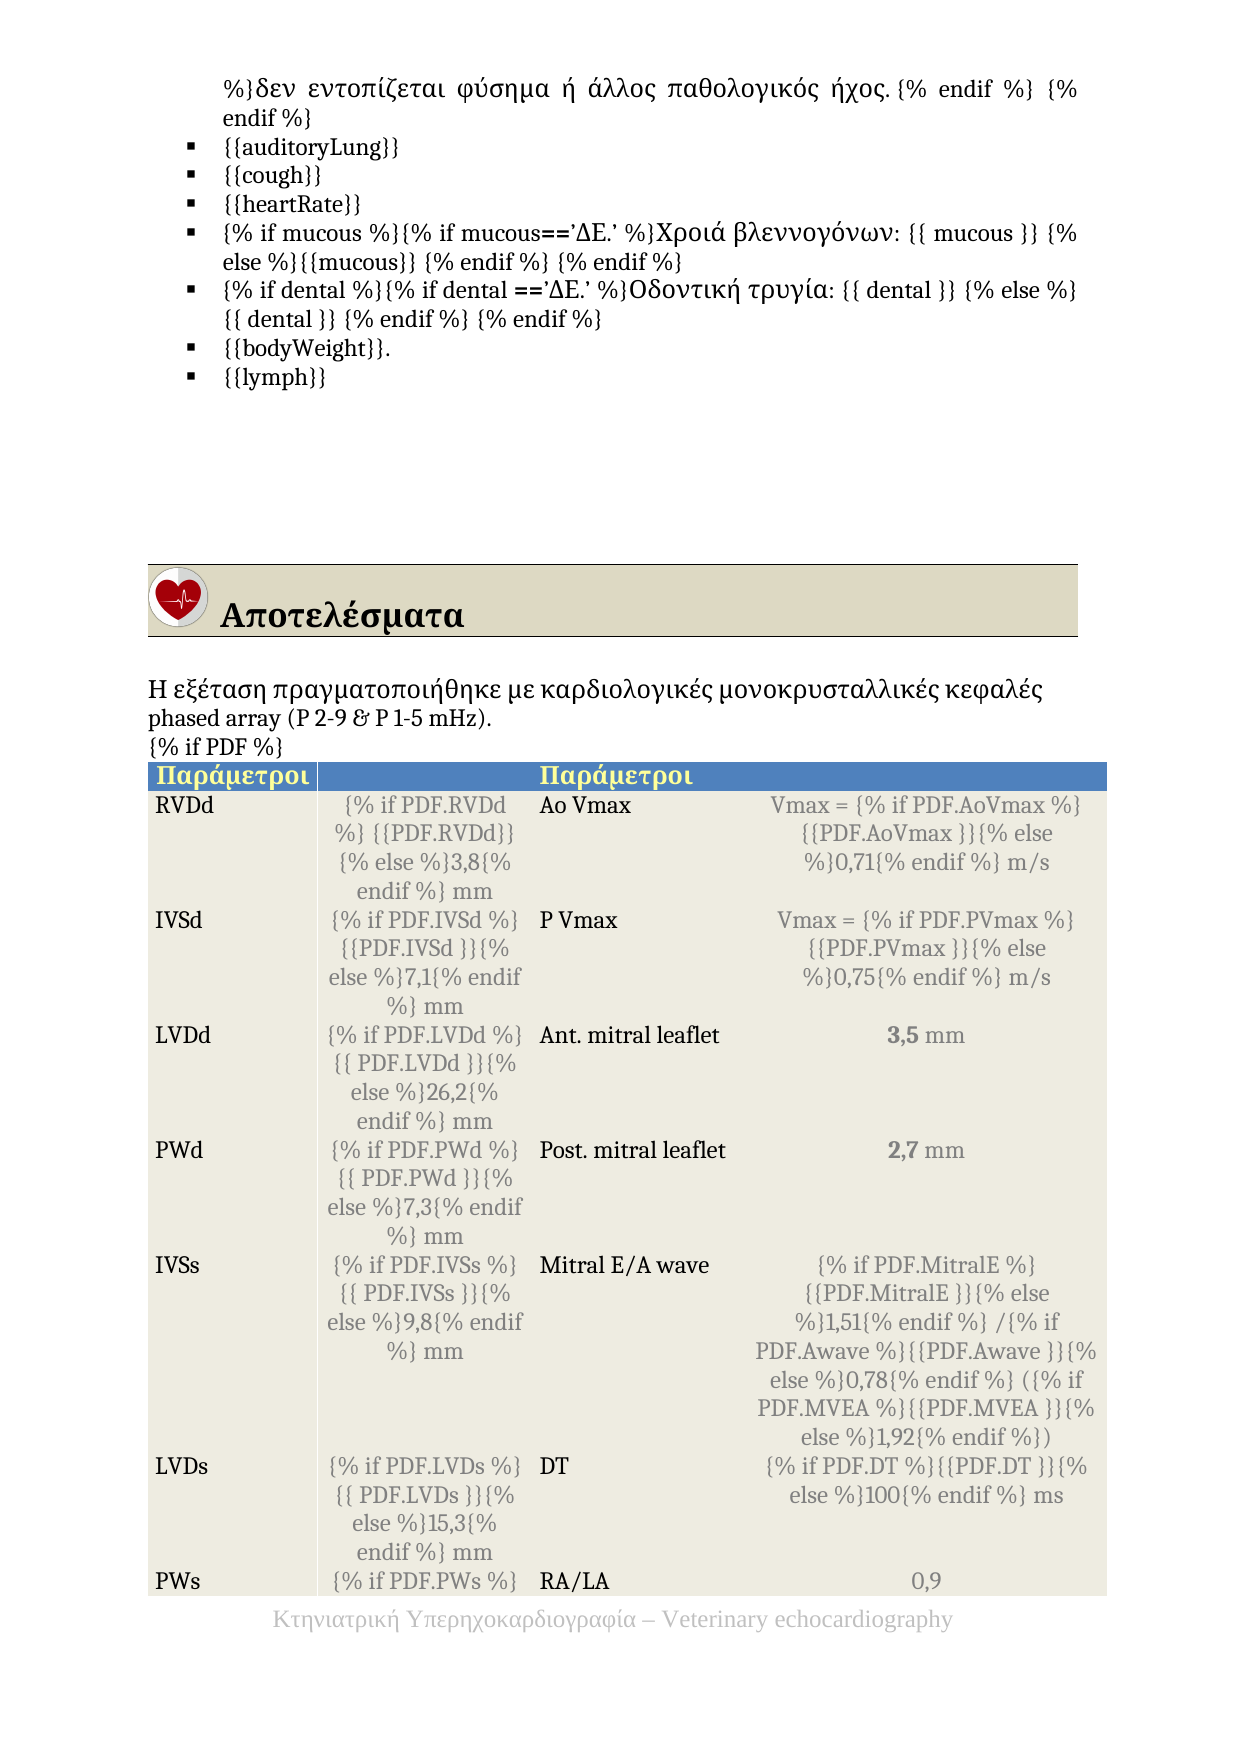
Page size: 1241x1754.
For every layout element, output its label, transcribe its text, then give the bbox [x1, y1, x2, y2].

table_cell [318, 1567, 532, 1596]
table_cell 2,7 mm [746, 1136, 1107, 1251]
table_cell Ant. mitral leaflet [532, 1021, 746, 1136]
table_header Παράμετροι [148, 762, 317, 791]
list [185, 75, 1078, 132]
table_cell Mitral E/A wave [532, 1251, 746, 1452]
list {% if dental %}{% if dental ==’ΔΕ.’ %}Οδοντική τρυγία: {{ dental }} {% else %}{{ dental }} {% endif %} {% endif %} [185, 276, 1078, 334]
table_cell RA/LA [532, 1567, 746, 1596]
text Αποτελέσματα [148, 565, 1078, 636]
table_cell {% if PDF.RVDd %} {{PDF.RVDd}}{% else %}3,8{% endif %} mm [318, 791, 532, 906]
list {{bodyWeight}}. [185, 334, 1078, 362]
list {{auditoryLung}} [185, 132, 1078, 161]
table_cell PWs [148, 1567, 317, 1596]
table_cell Vmax = {% if PDF.AoVmax %}{{PDF.AoVmax }}{% else %}0,71{% endif %} m/s [746, 791, 1107, 906]
table_cell Post. mitral leaflet [532, 1136, 746, 1251]
list {{cough}} [185, 161, 1078, 190]
table_cell IVSs [148, 1251, 317, 1452]
table_cell 0,9 [746, 1567, 1107, 1596]
list {{lymph}} [185, 362, 1078, 391]
table_cell 3,5 mm [746, 1021, 1107, 1136]
picture [147, 566, 209, 628]
table_cell {% if PDF.IVSs %}{{ PDF.IVSs }}{% else %}9,8{% endif %} mm [318, 1251, 532, 1452]
table_cell LVDd [148, 1021, 317, 1136]
table_cell DT [532, 1452, 746, 1567]
table_cell {% if PDF.IVSd %}{{PDF.IVSd }}{% else %}7,1{% endif %} mm [318, 906, 532, 1021]
table_header [746, 762, 1107, 791]
table_cell PWd [148, 1136, 317, 1251]
list {% if mucous %}{% if mucous==’ΔΕ.’ %}Χροιά βλεννογόνων: {{ mucous }} {% else %}{{mucous}} {% endif %} {% endif %} [185, 219, 1078, 276]
text Η εξέταση πραγματοποιήθηκε με καρδιολογικές μονοκρυσταλλικές κεφαλές phased array (P 2-9 & P 1-5 mHz). [148, 676, 1078, 733]
table_cell {% if PDF.LVDd %}{{ PDF.LVDd }}{% else %}26,2{% endif %} mm [318, 1021, 532, 1136]
table_cell {% if PDF.LVDs %}{{ PDF.LVDs }}{% else %}15,3{% endif %} mm [318, 1452, 532, 1567]
table_cell Ao Vmax [532, 791, 746, 906]
table_cell {% if PDF.MitralE %}{{PDF.MitralE }}{% else %}1,51{% endif %} /{% if PDF.Awave %}{{PDF.Awave }}{% else %}0,78{% endif %} ({% if PDF.MVEA %}{{PDF.MVEA }}{% else %}1,92{% endif %}) [746, 1251, 1107, 1452]
table_cell LVDs [148, 1452, 317, 1567]
table_cell P Vmax [532, 906, 746, 1021]
text {% if PDF %} [148, 733, 1078, 762]
list {{heartRate}} [185, 190, 1078, 219]
table_cell {% if PDF.PWd %}{{ PDF.PWd }}{% else %}7,3{% endif %} mm [318, 1136, 532, 1251]
table_cell IVSd [148, 906, 317, 1021]
table_cell RVDd [148, 791, 317, 906]
table_header [318, 762, 532, 791]
table_header Παράμετροι [532, 762, 746, 791]
table_cell {% if PDF.DT %}{{PDF.DT }}{% else %}100{% endif %} ms [746, 1452, 1107, 1567]
table_cell Vmax = {% if PDF.PVmax %}{{PDF.PVmax }}{% else %}0,75{% endif %} m/s [746, 906, 1107, 1021]
